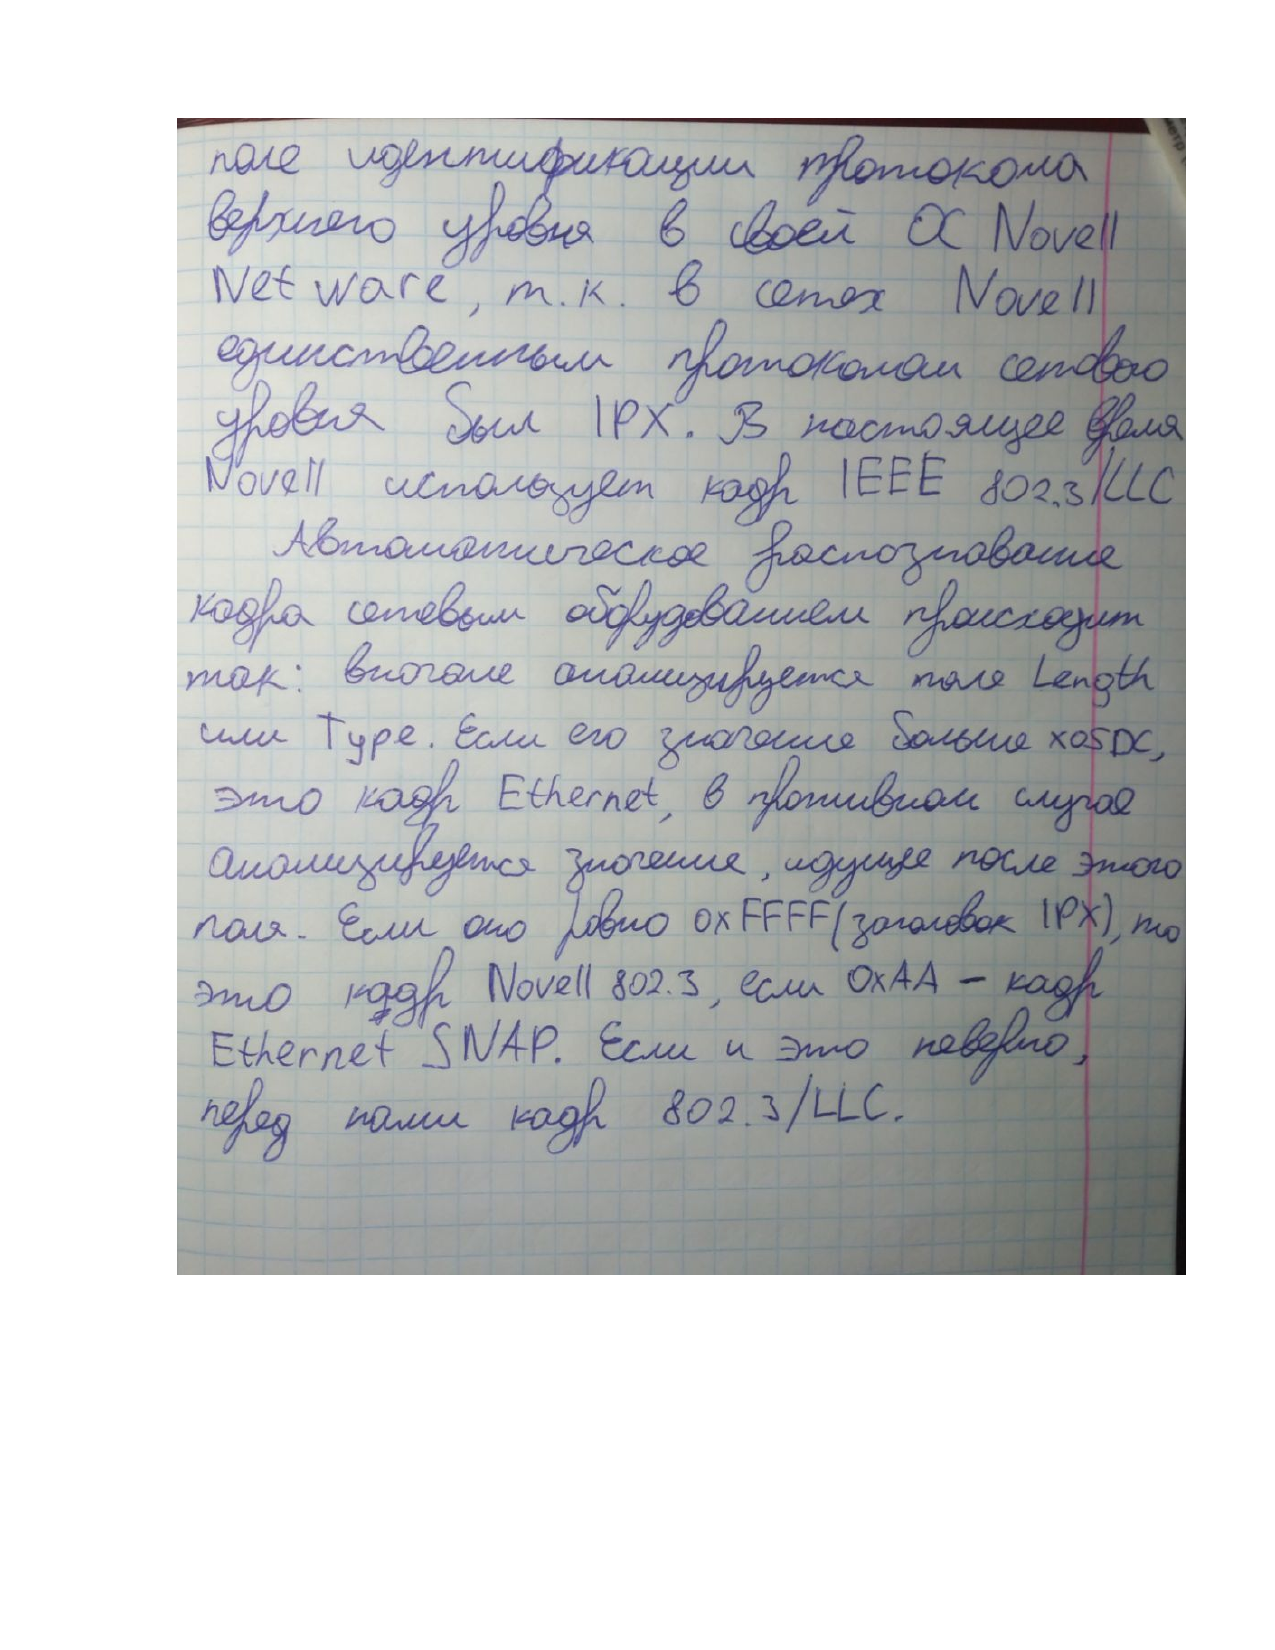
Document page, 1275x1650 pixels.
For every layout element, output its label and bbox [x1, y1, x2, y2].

picture [177, 118, 1186, 1275]
